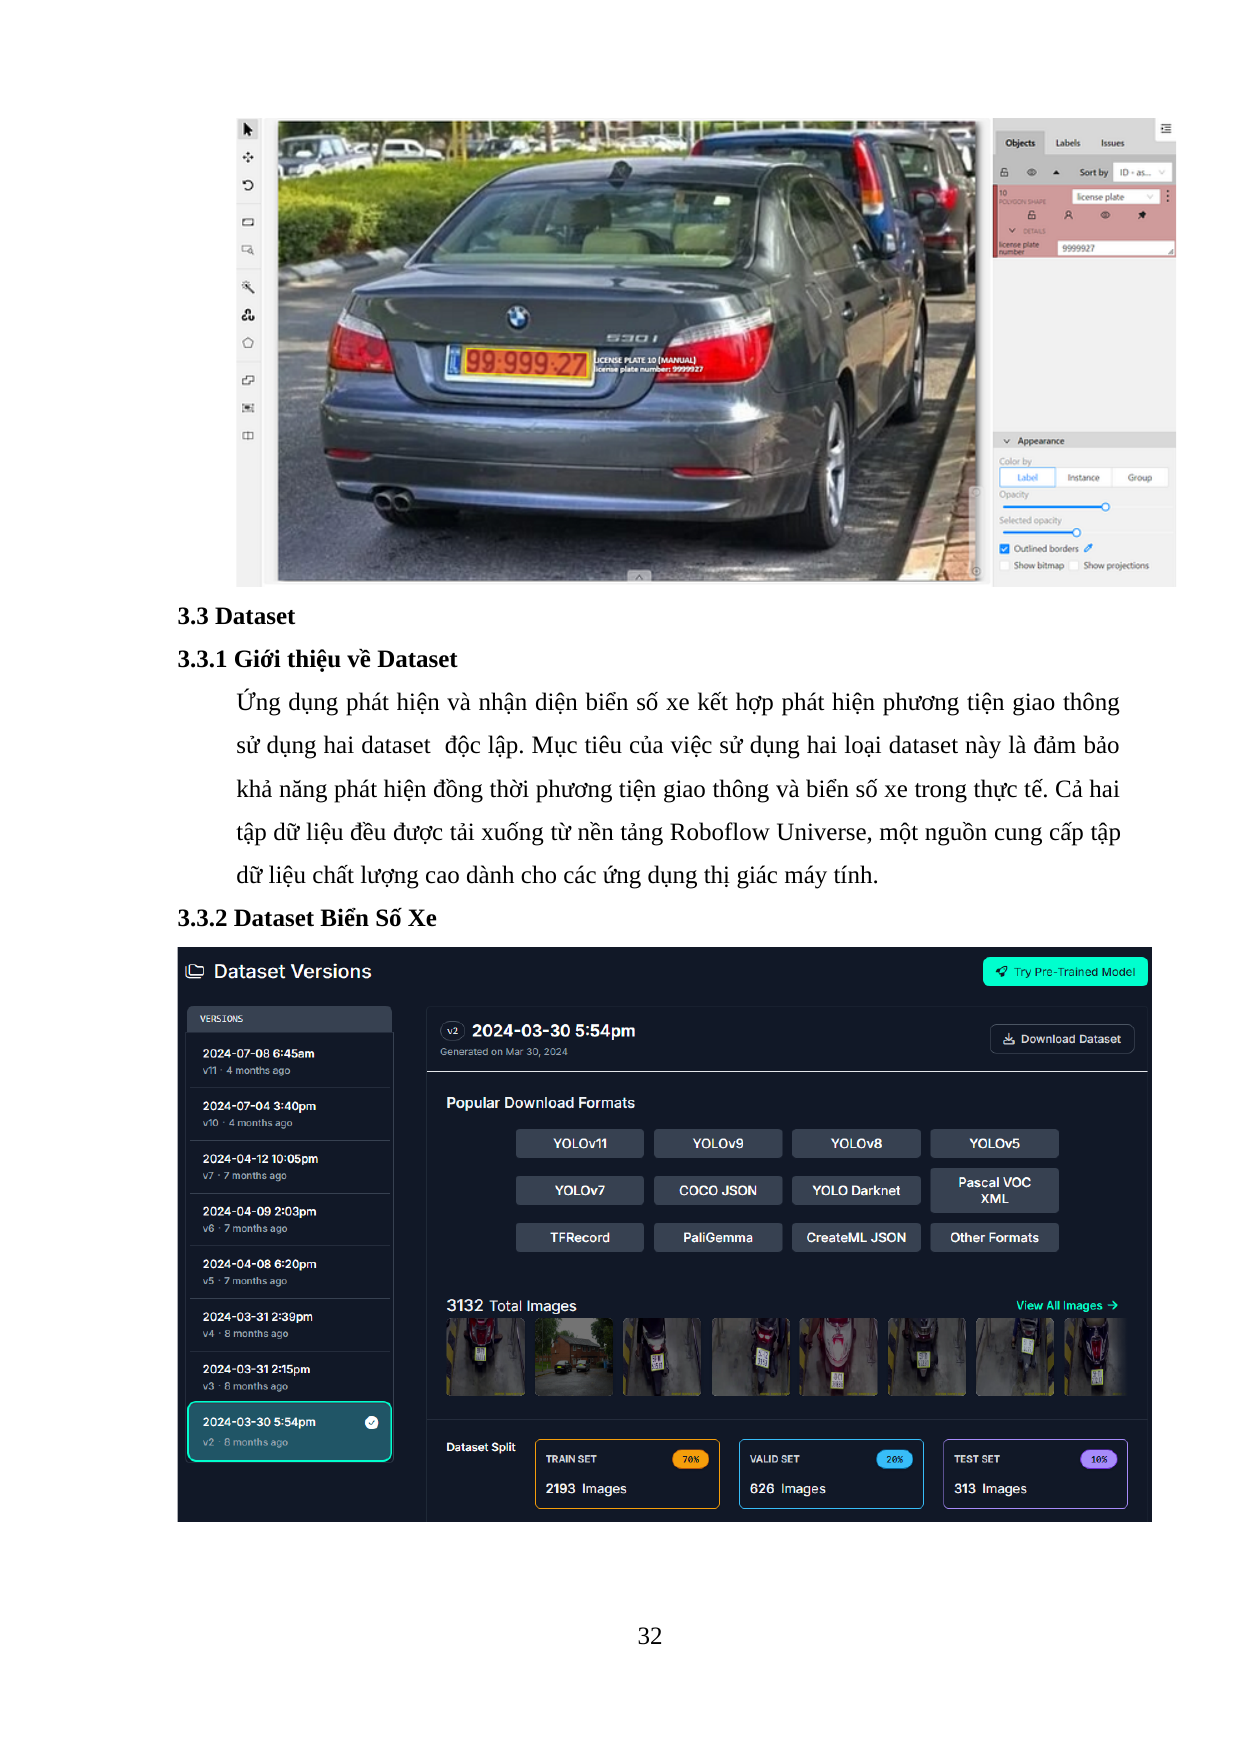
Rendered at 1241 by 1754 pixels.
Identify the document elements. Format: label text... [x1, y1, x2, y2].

text 3.3 Dataset [177, 601, 1122, 630]
text 3.3.1 Giới thiệu về Dataset [177, 644, 1122, 673]
text 3.3.2 Dataset Biển Số Xe [177, 903, 1122, 932]
picture [177, 947, 1152, 1522]
text Ứng dụng phát hiện và nhận diện biển số xe kết hợp phát hiện phương tiện giao thông sử dụng hai dataset độc lập. Mục tiêu của việc sử dụng hai loại dataset này là đảm bảo khả năng phát hiện đồng thời phương tiện giao thông và biển số xe trong thực tế. Cả hai tập dữ liệu đều được tải xuống từ nền tảng Roboflow Universe, một nguồn cung cấp tập dữ liệu chất lượng cao dành cho các ứng dụng thị giác máy tính. [236, 687, 1122, 889]
picture [236, 118, 1177, 587]
